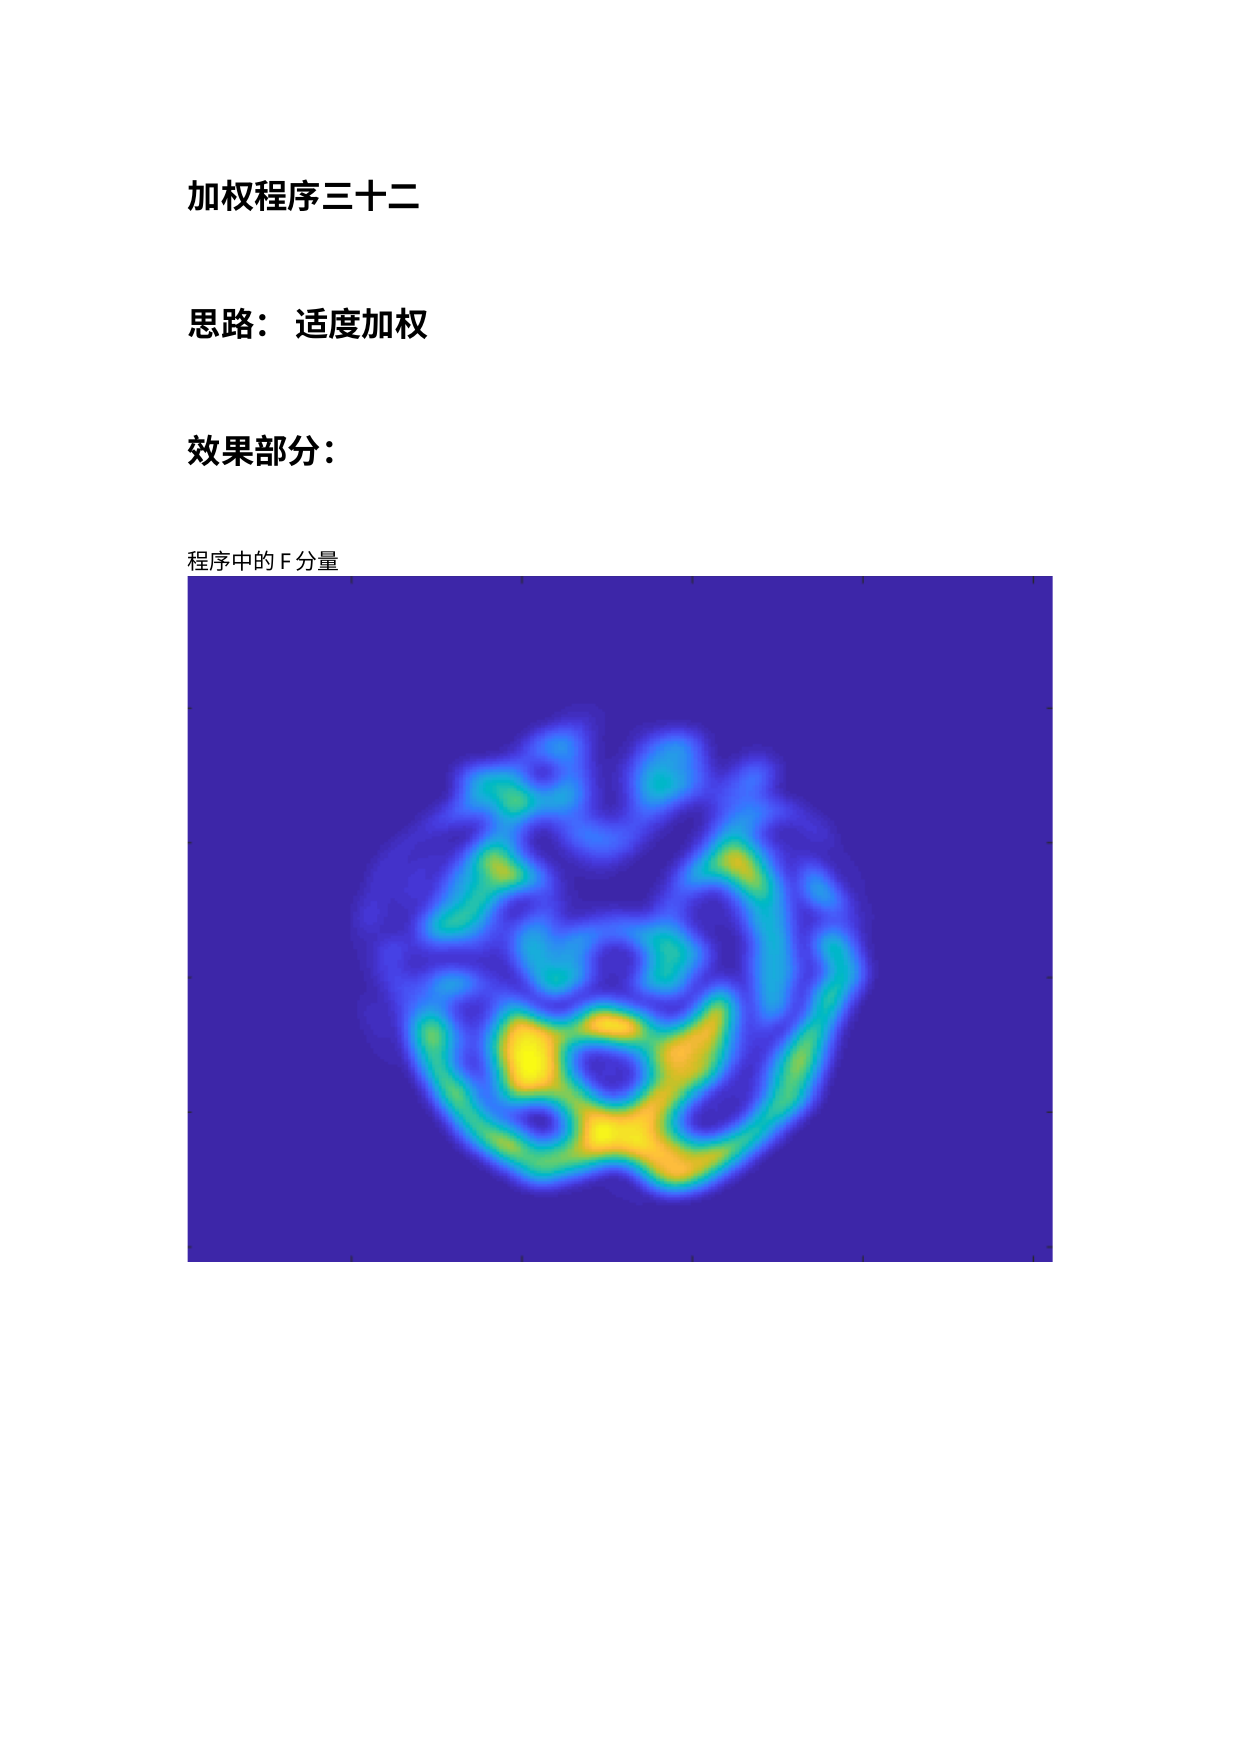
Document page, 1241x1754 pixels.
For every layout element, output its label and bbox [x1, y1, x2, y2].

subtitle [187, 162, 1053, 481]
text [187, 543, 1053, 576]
picture [187, 576, 1053, 1262]
